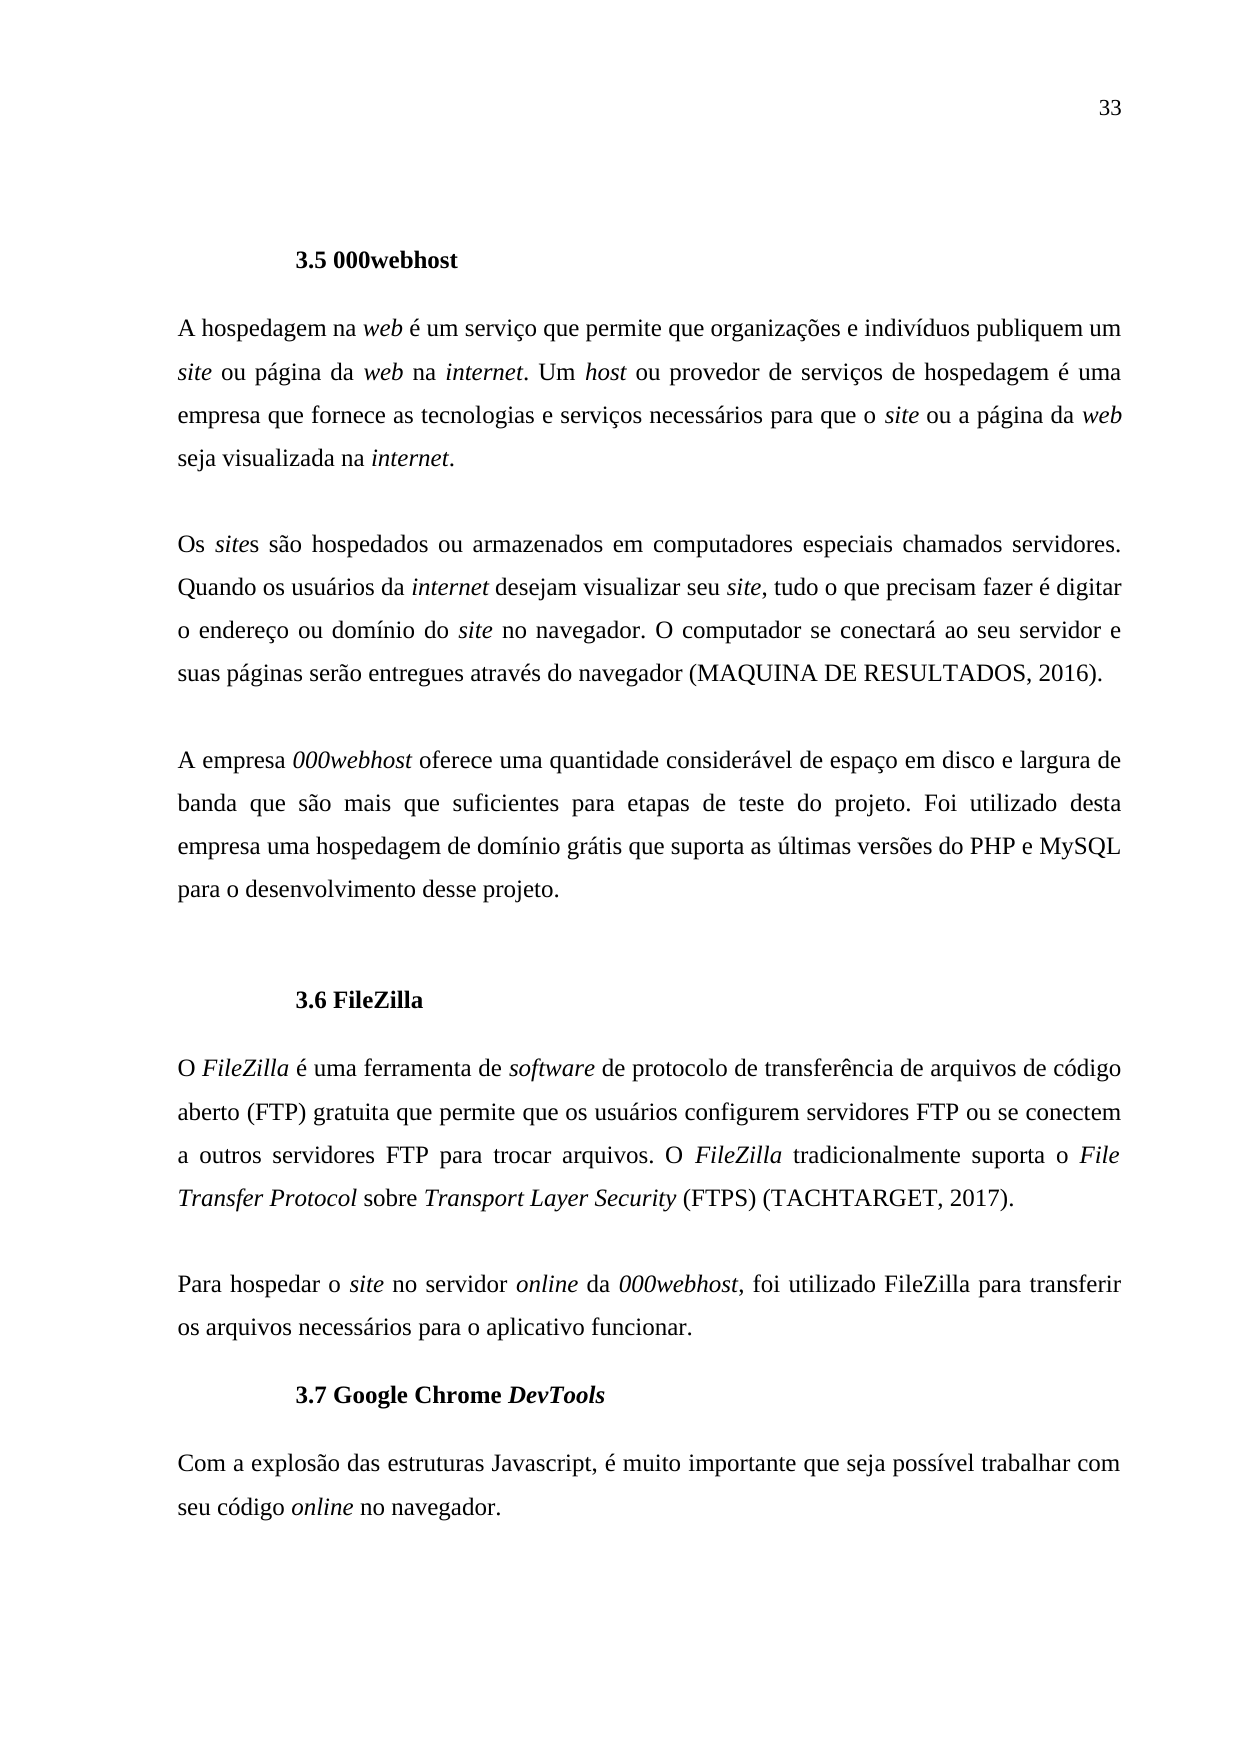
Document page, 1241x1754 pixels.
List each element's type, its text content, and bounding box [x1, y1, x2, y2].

text Para hospedar o site no servidor online da 000webhost, foi utilizado FileZilla para transferir os arquivos necessários para o aplicativo funcionar. [177, 1269, 1122, 1341]
text Os sites são hospedados ou armazenados em computadores especiais chamados servidores. Quando os usuários da internet desejam visualizar seu site, tudo o que precisam fazer é digitar o endereço ou domínio do site no navegador. O computador se conectará ao seu servidor e suas páginas serão entregues através do navegador (MAQUINA DE RESULTADOS, 2016). [177, 529, 1122, 687]
text Com a explosão das estruturas Javascript, é muito importante que seja possível trabalhar com seu código online no navegador. [177, 1448, 1122, 1520]
text O FileZilla é uma ferramenta de software de protocolo de transferência de arquivos de código aberto (FTP) gratuita que permite que os usuários configurem servidores FTP ou se conectem a outros servidores FTP para trocar arquivos. O FileZilla tradicionalmente suporta o File Transfer Protocol sobre Transport Layer Security (FTPS) (TACHTARGET, 2017). [177, 1053, 1122, 1212]
subtitle Google Chrome DevTools [295, 1380, 1122, 1409]
text A empresa 000webhost oferece uma quantidade considerável de espaço em disco e largura de banda que são mais que suficientes para etapas de teste do projeto. Foi utilizado desta empresa uma hospedagem de domínio grátis que suporta as últimas versões do PHP e MySQL para o desenvolvimento desse projeto. [177, 745, 1122, 903]
subtitle 000webhost [295, 245, 1122, 274]
text A hospedagem na web é um serviço que permite que organizações e indivíduos publiquem um site ou página da web na internet. Um host ou provedor de serviços de hospedagem é uma empresa que fornece as tecnologias e serviços necessários para que o site ou a página da web seja visualizada na internet. [177, 313, 1122, 472]
subtitle FileZilla [295, 985, 1122, 1014]
